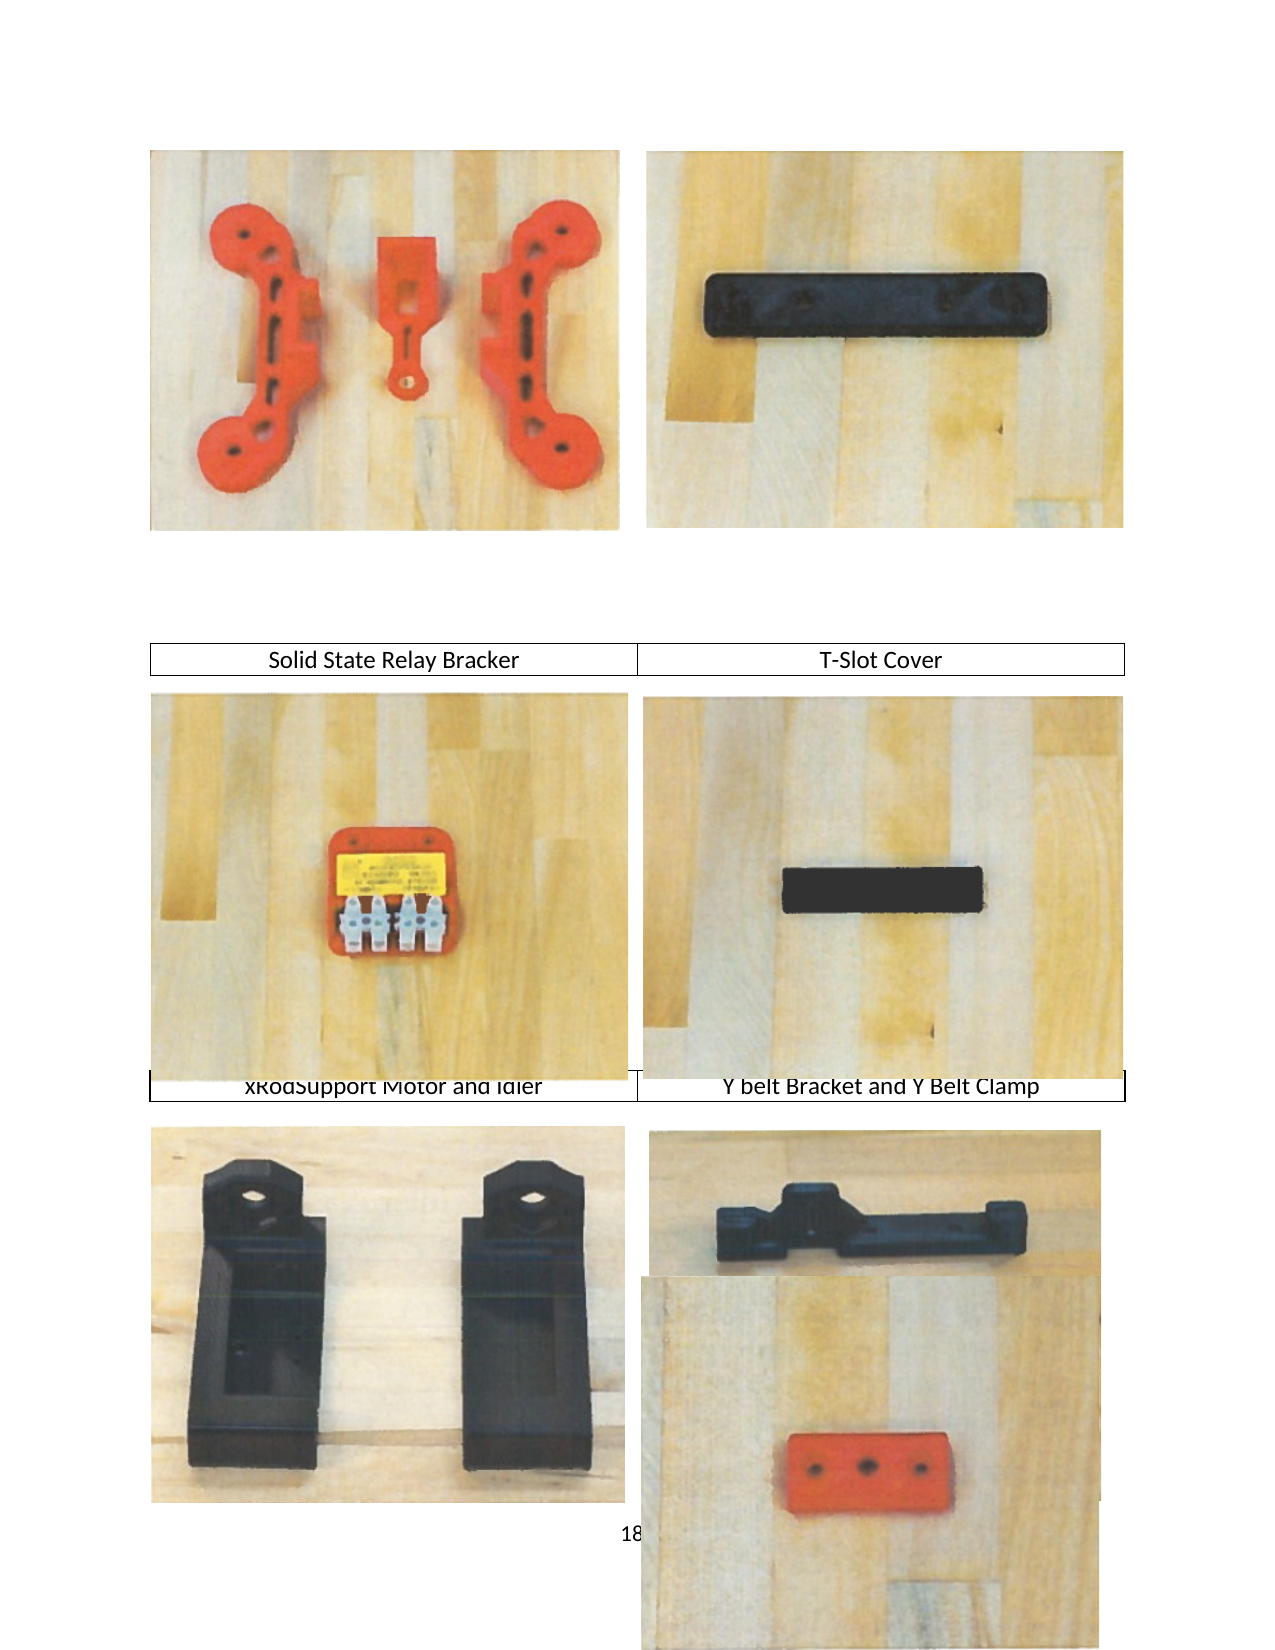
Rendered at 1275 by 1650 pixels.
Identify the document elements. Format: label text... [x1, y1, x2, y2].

table_header xRodSupport Motor and Idler [151, 1118, 637, 1148]
table_header Solid State Relay Bracker [151, 644, 637, 674]
table_header Y belt Bracket and Y Belt Clamp [638, 1118, 1124, 1148]
table_header T-Slot Cover [638, 644, 1124, 674]
picture [639, 1177, 1102, 1648]
picture [150, 1173, 625, 1548]
picture [150, 150, 620, 531]
picture [150, 692, 628, 1080]
picture [645, 151, 1123, 526]
picture [641, 696, 1123, 1078]
